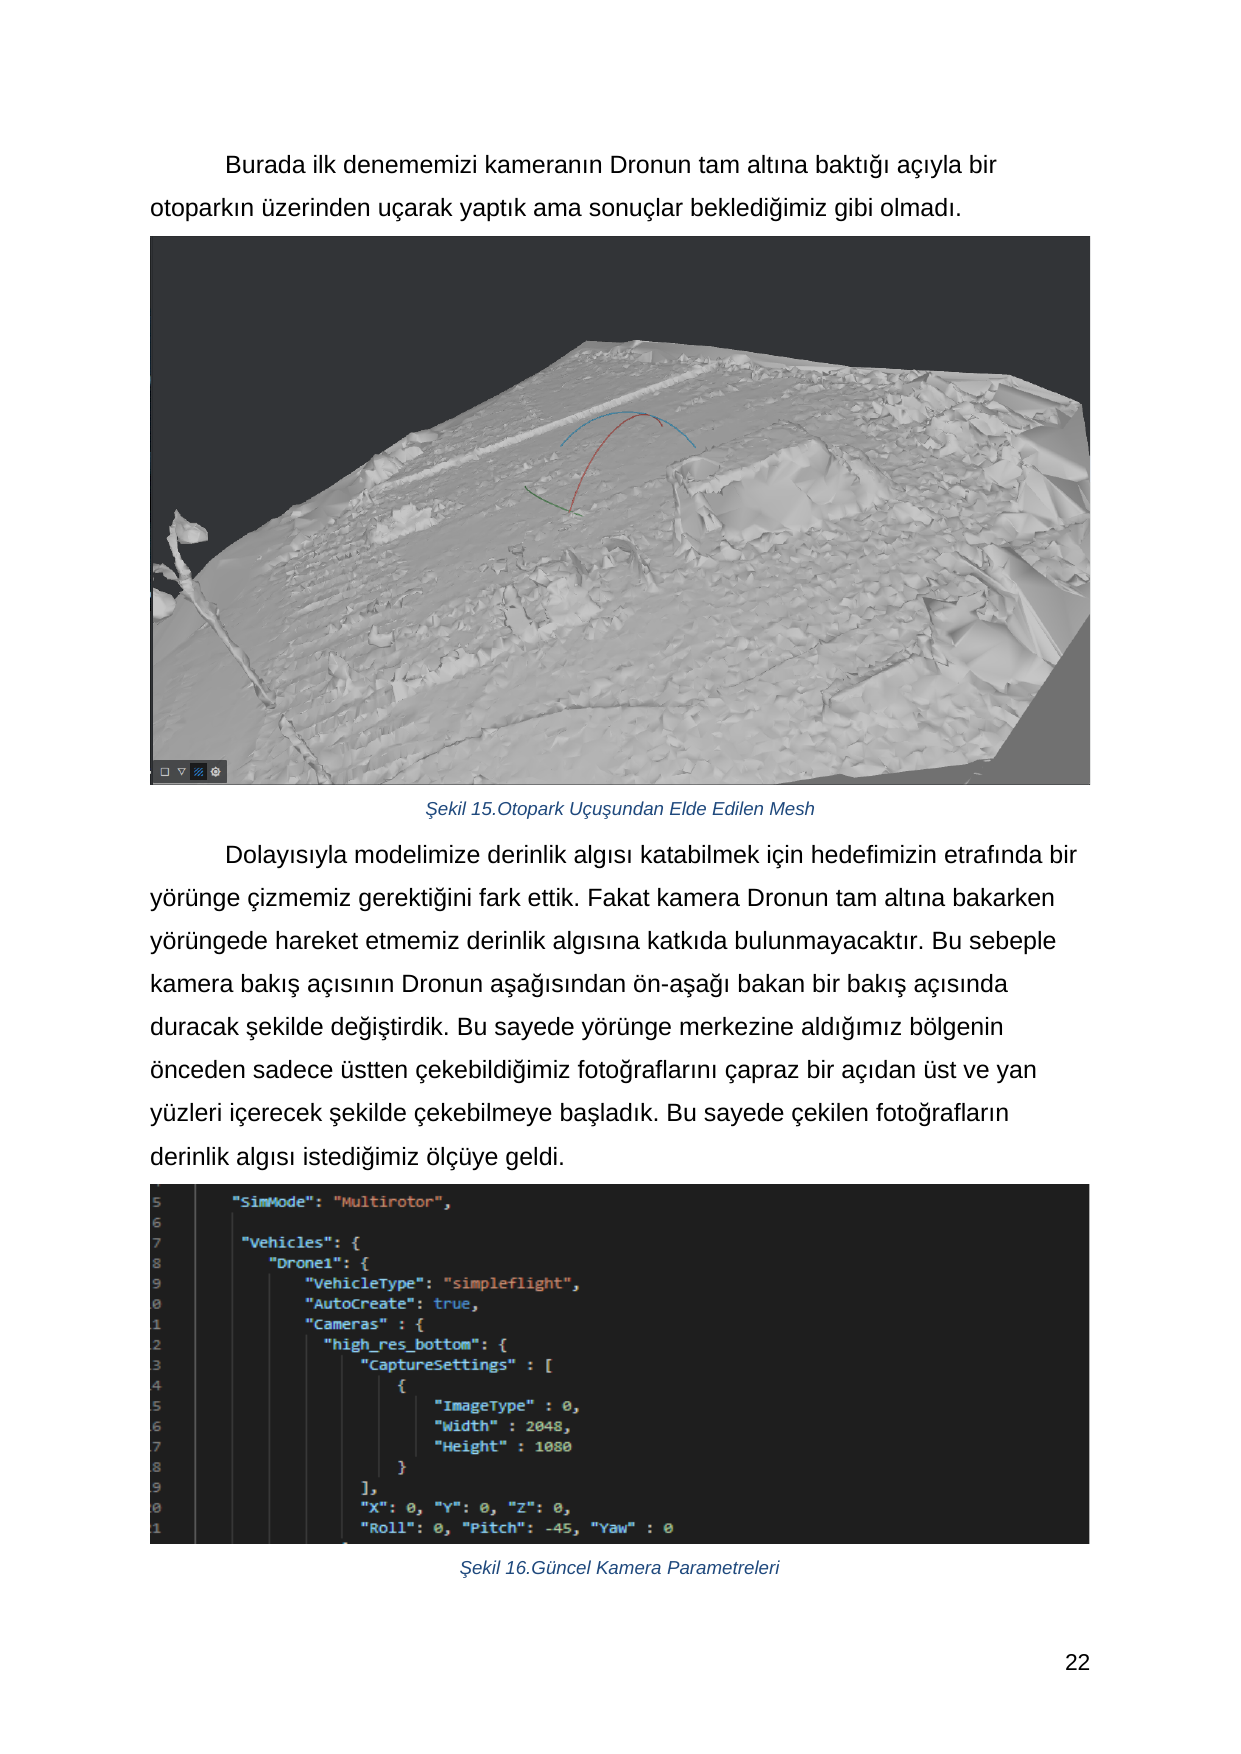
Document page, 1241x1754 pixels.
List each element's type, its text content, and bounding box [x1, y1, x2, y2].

text Şekil 15.Otopark Uçuşundan Elde Edilen Mesh [150, 797, 1090, 819]
text Dolayısıyla modelimize derinlik algısı katabilmek için hedefimizin etrafında bir yörünge çizmemiz gerektiğini fark ettik. Fakat kamera Dronun tam altına bakarken yörüngede hareket etmemiz derinlik algısına katkıda bulunmayacaktır. Bu sebeple kamera bakış açısının Dronun aşağısından ön-aşağı bakan bir bakış açısında duracak şekilde değiştirdik. Bu sayede yörünge merkezine aldığımız bölgenin önceden sadece üstten çekebildiğimiz fotoğraflarını çapraz bir açıdan üst ve yan yüzleri içerecek şekilde çekebilmeye başladık. Bu sayede çekilen fotoğrafların derinlik algısı istediğimiz ölçüye geldi. [150, 840, 1090, 1170]
picture [150, 236, 1091, 785]
text Burada ilk denememizi kameranın Dronun tam altına baktığı açıyla bir otoparkın üzerinden uçarak yaptık ama sonuçlar beklediğimiz gibi olmadı. [150, 150, 1090, 222]
text Şekil 16.Güncel Kamera Parametreleri [150, 1557, 1090, 1579]
picture [150, 1184, 1090, 1544]
